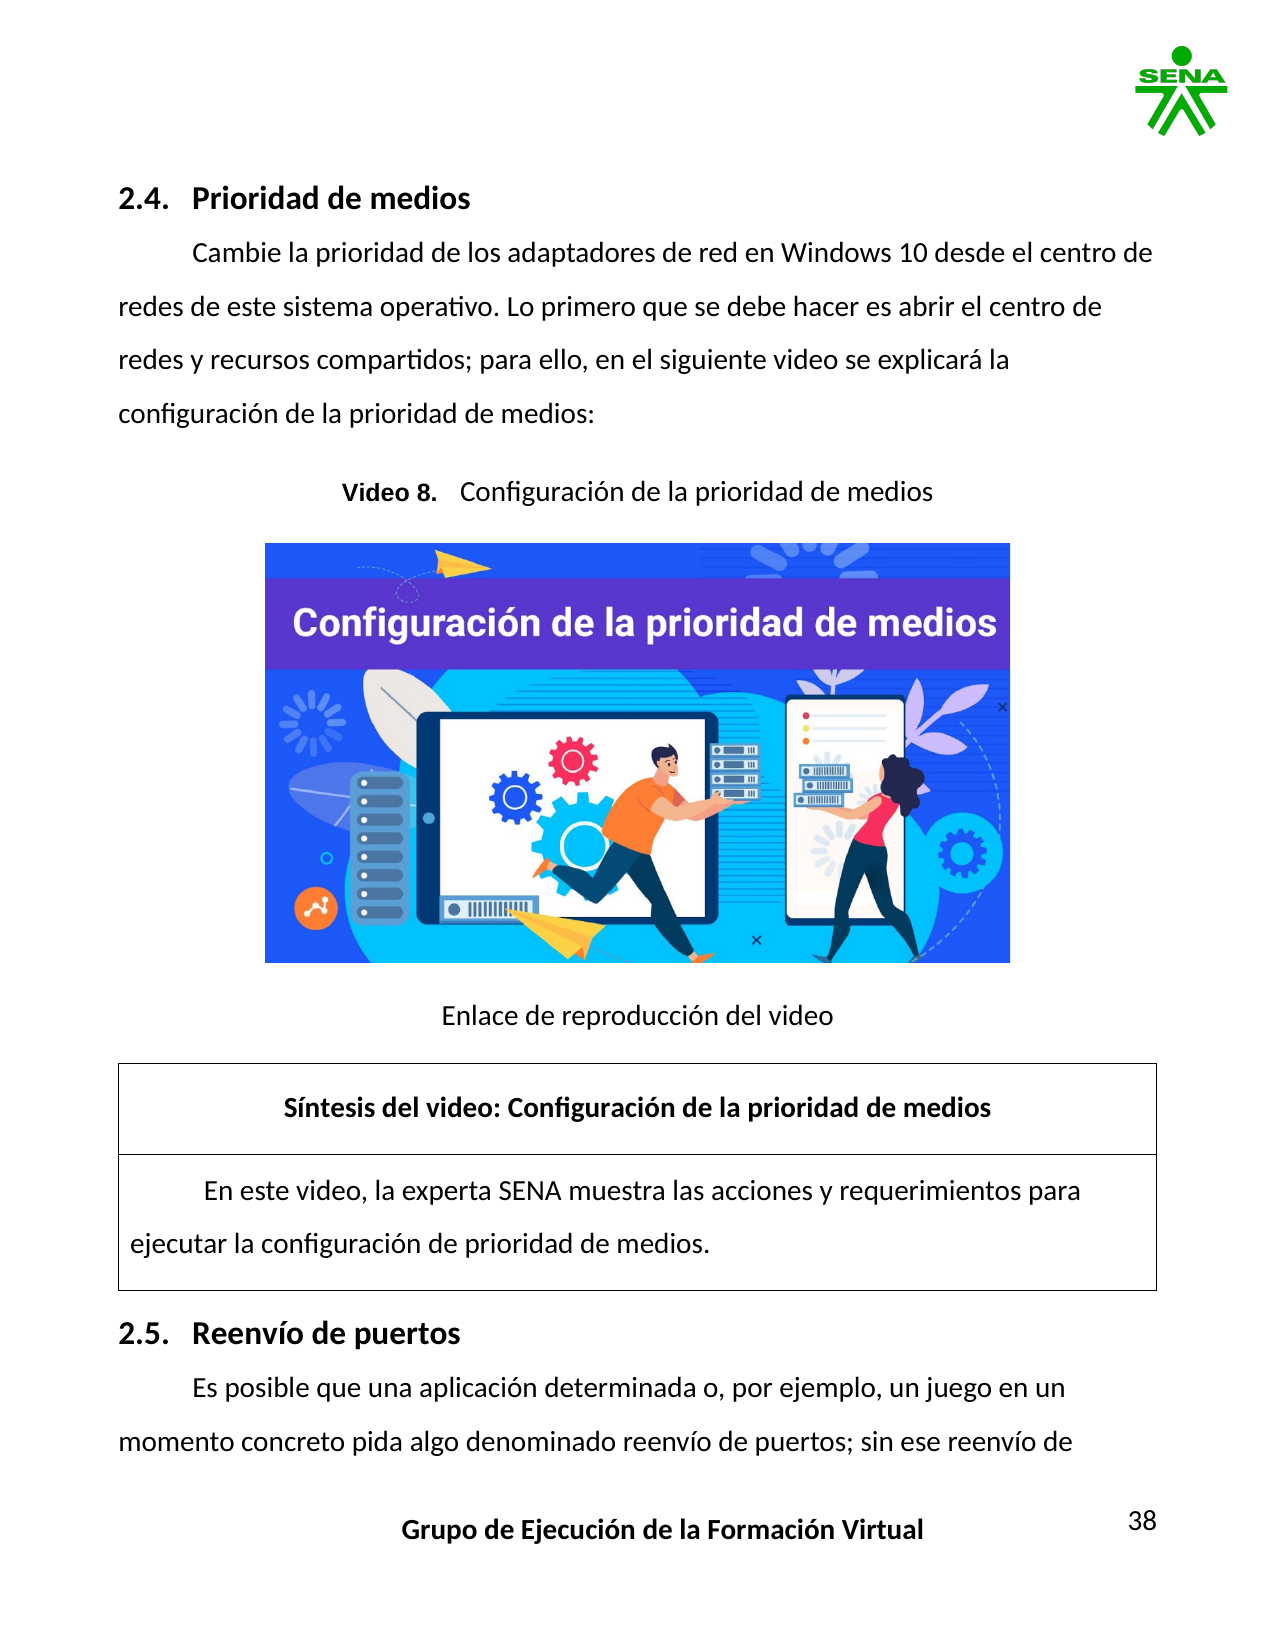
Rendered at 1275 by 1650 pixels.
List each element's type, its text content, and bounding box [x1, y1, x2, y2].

picture [939, 829, 986, 877]
table_cell En este video, la experta SENA muestra las acciones y requerimientos para ejecutar la configuración de prioridad de medios. [119, 1155, 1156, 1290]
text Cambie la prioridad de los adaptadores de red en Windows 10 desde el centro de redes de este sistema operativo. Lo primero que se debe hacer es abrir el centro de redes y recursos compartidos; para ello, en el siguiente video se explicará la configuración de la prioridad de medios: [118, 234, 1157, 431]
subtitle Prioridad de medios [118, 177, 1157, 218]
text Enlace de reproducción del video [118, 997, 1157, 1033]
text Configuración de la prioridad de medios [118, 473, 1157, 509]
table_header Síntesis del video: Configuración de la prioridad de medios [119, 1064, 1156, 1154]
picture [1135, 46, 1228, 136]
picture [815, 956, 831, 963]
picture [265, 543, 1011, 963]
subtitle Reenvío de puertos [118, 1312, 1157, 1352]
